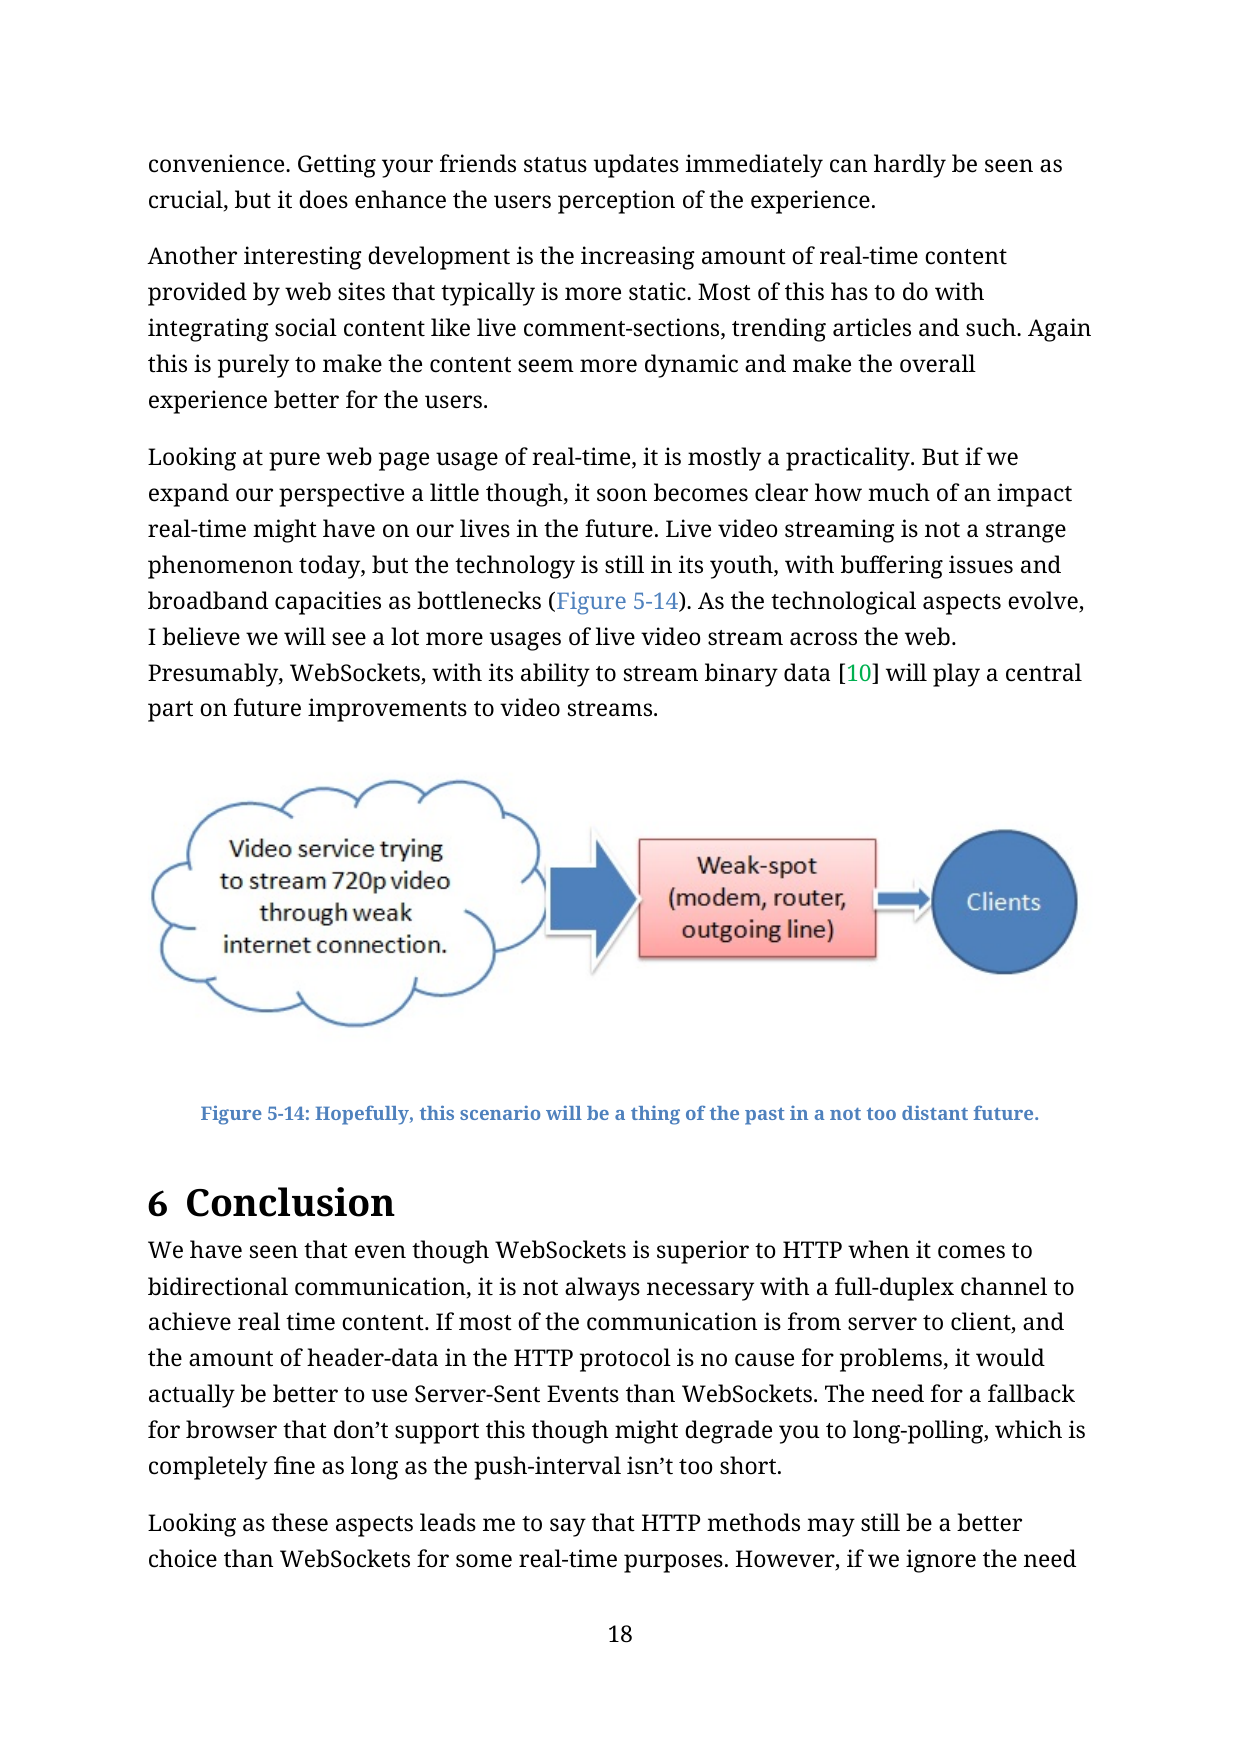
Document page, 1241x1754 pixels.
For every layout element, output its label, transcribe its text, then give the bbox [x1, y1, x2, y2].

picture [147, 749, 1093, 1075]
text Another interesting development is the increasing amount of real-time content provided by web sites that typically is more static. Most of this has to do with integrating social content like live comment-sections, trending articles and such. Again this is purely to make the content seem more dynamic and make the overall experience better for the users. [148, 240, 1093, 415]
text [148, 148, 1093, 215]
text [148, 1507, 1093, 1574]
subtitle Conclusion [148, 1176, 1093, 1227]
text We have seen that even though WebSockets is superior to HTTP when it comes to bidirectional communication, it is not always necessary with a full-duplex channel to achieve real time content. If most of the communication is from server to client, and the amount of header-data in the HTTP protocol is no cause for problems, it would actually be better to use Server-Sent Events than WebSockets. The need for a fallback for browser that don’t support this though might degrade you to long-polling, which is completely fine as long as the push-interval isn’t too short. [148, 1234, 1093, 1481]
